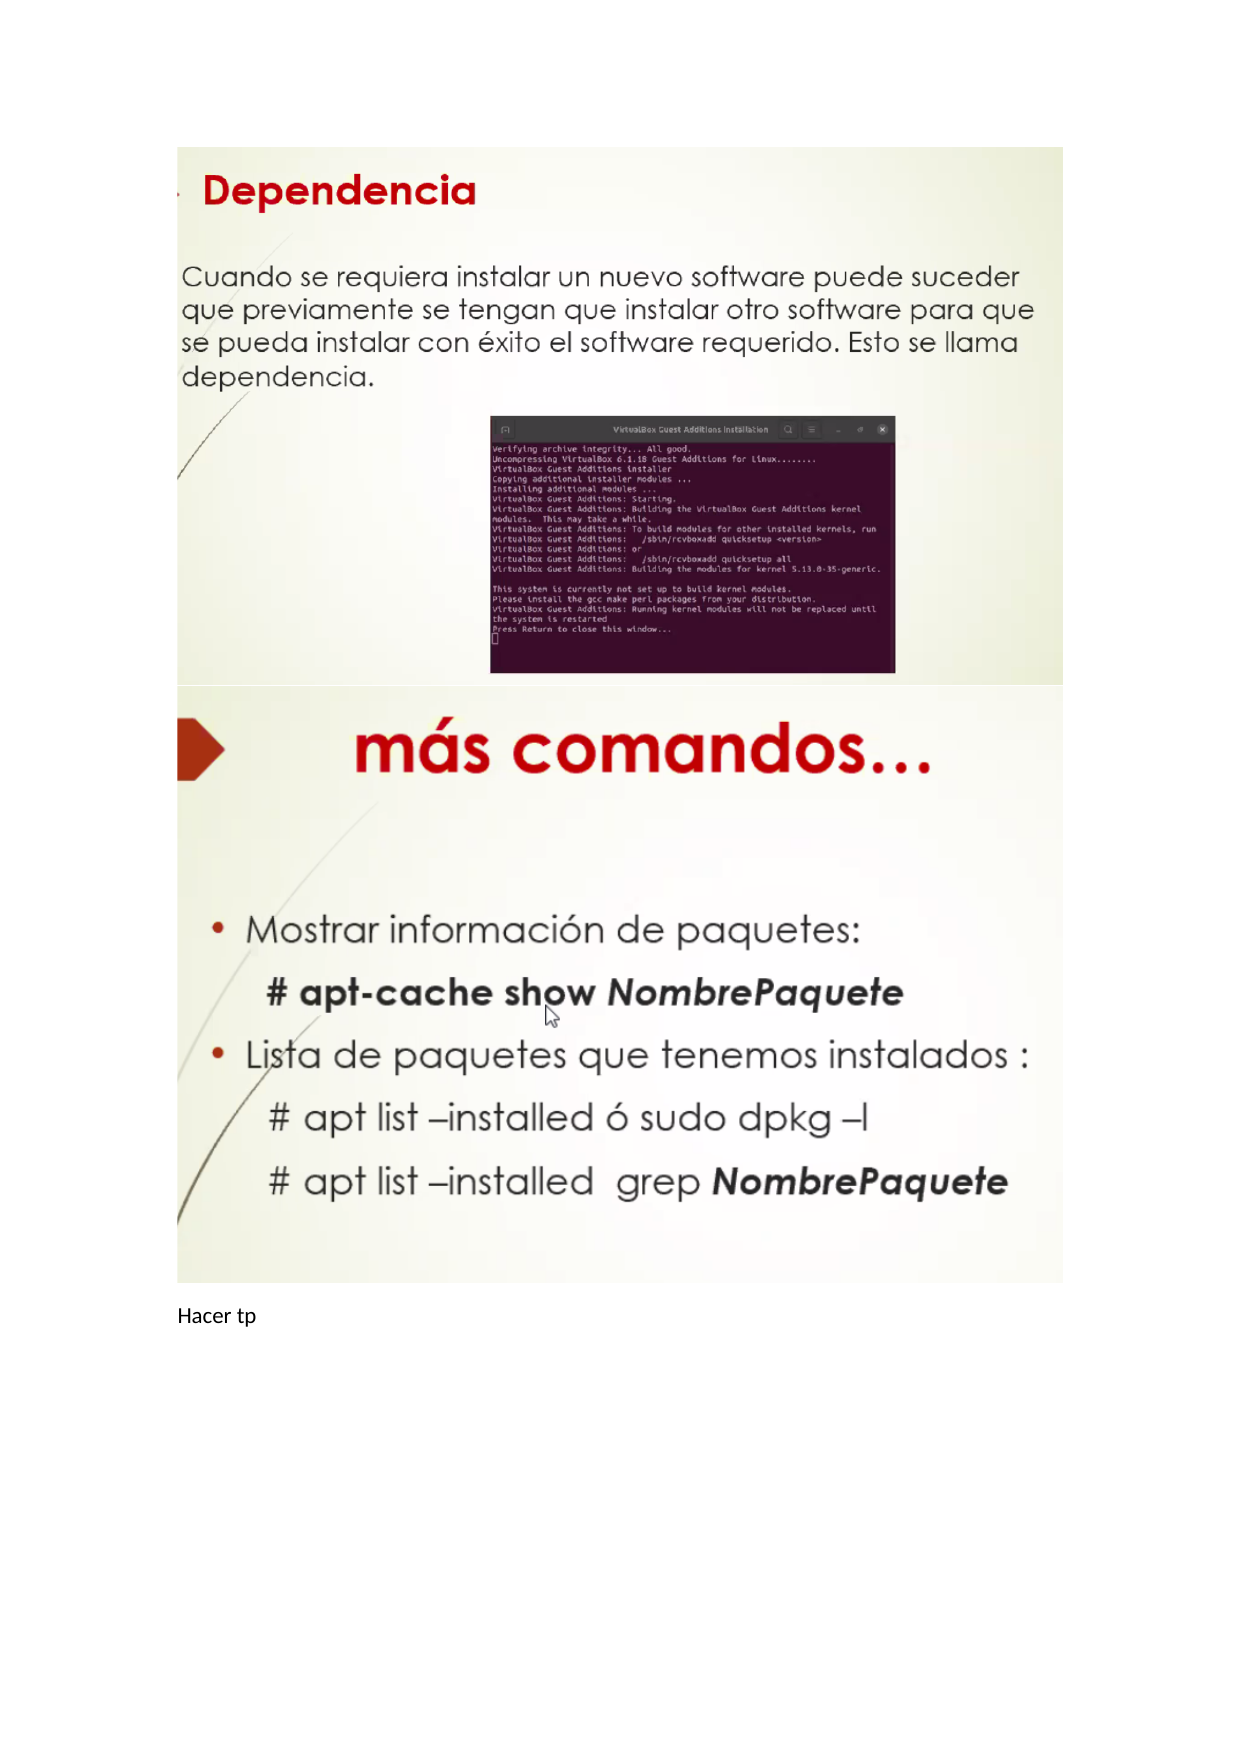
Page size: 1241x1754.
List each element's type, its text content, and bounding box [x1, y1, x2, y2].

picture [177, 147, 1063, 685]
picture [177, 686, 1063, 1283]
text Hacer tp [177, 1301, 1063, 1329]
